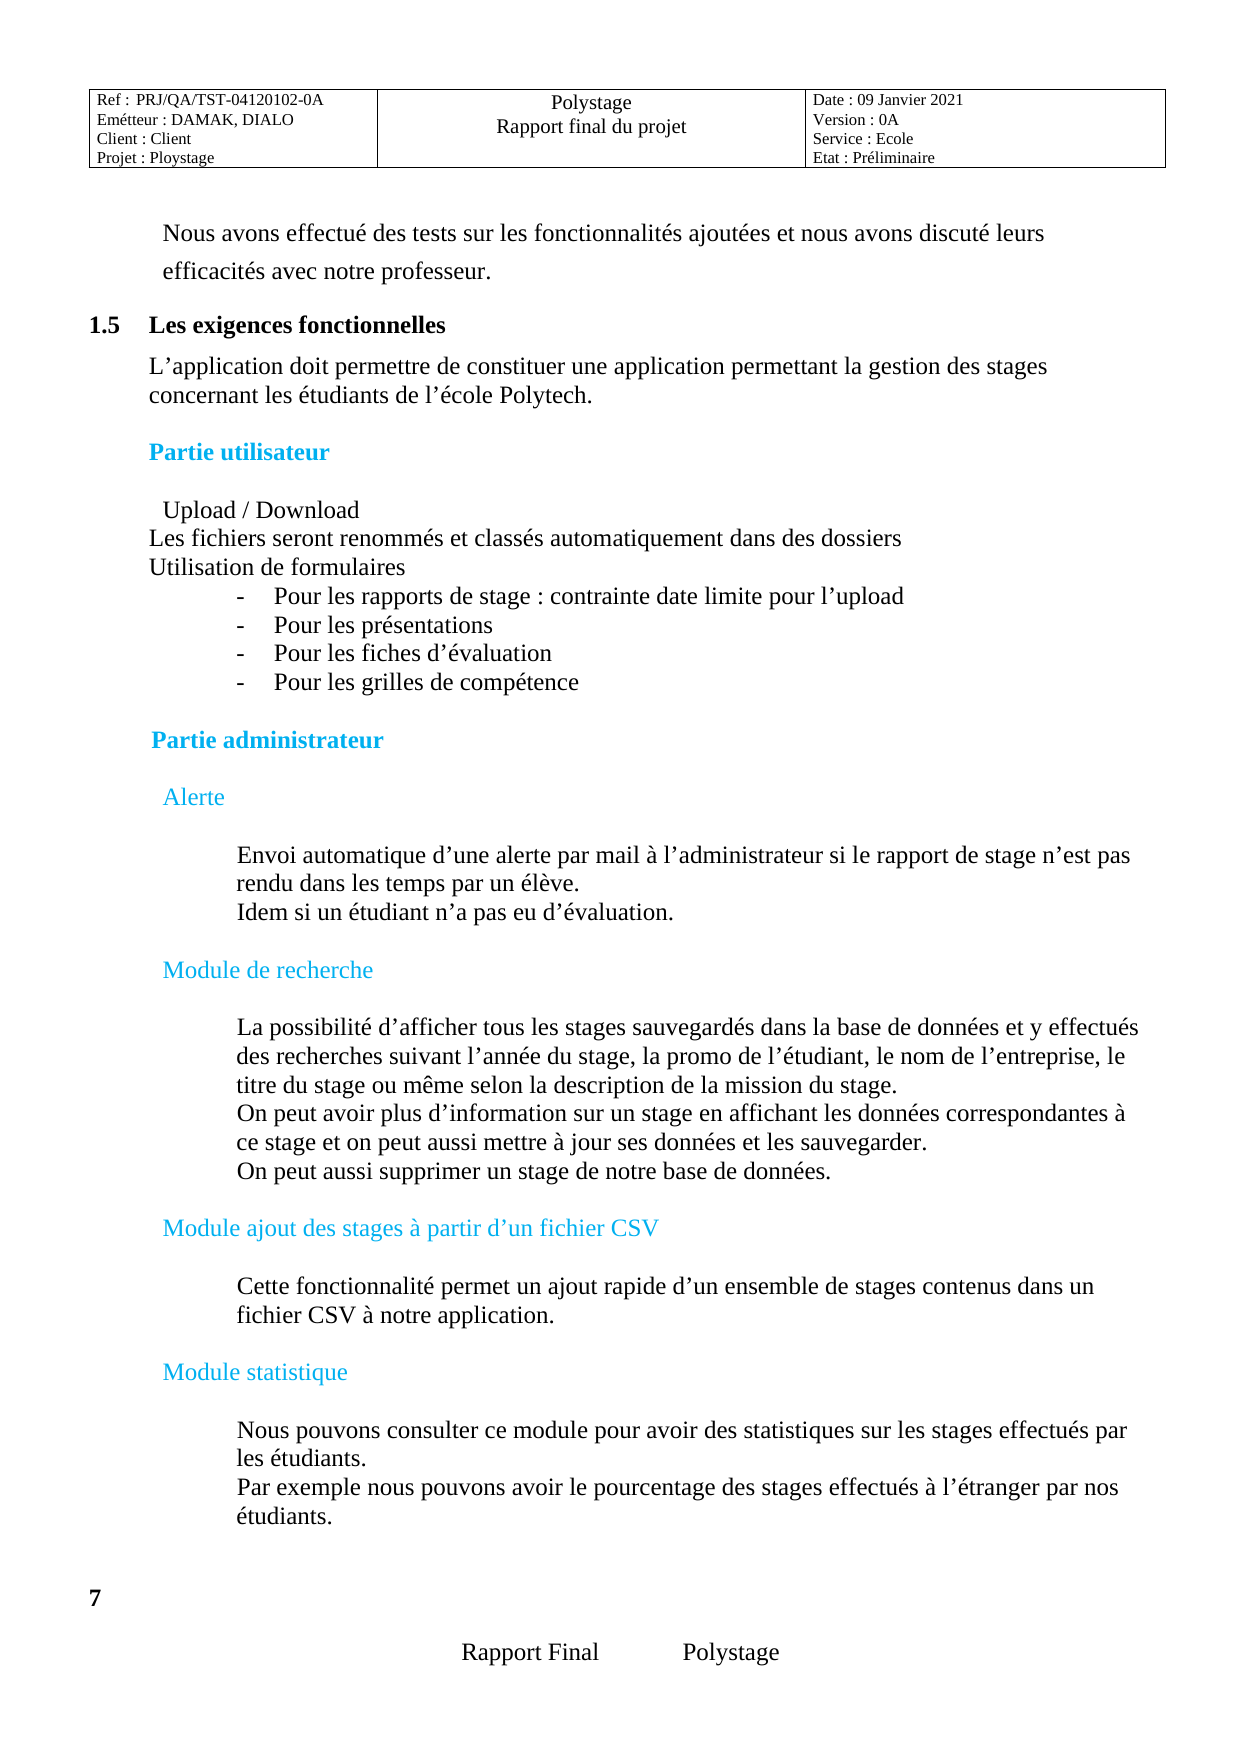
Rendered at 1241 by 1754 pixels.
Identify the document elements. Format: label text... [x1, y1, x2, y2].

text Nous pouvons consulter ce module pour avoir des statistiques sur les stages effectués par les étudiants. [236, 1415, 1152, 1472]
text Module ajout des stages à partir d’un fichier CSV [89, 1213, 1152, 1242]
list Pour les fiches d’évaluation [236, 638, 1152, 667]
subtitle Les exigences fonctionnelles [89, 310, 1152, 338]
list Pour les présentations [236, 610, 1152, 638]
text Par exemple nous pouvons avoir le pourcentage des stages effectués à l’étranger par nos étudiants. [236, 1472, 1152, 1530]
list Pour les grilles de compétence [236, 667, 1152, 696]
text Nous avons effectué des tests sur les fonctionnalités ajoutées et nous avons discuté leurs efficacités avec notre professeur. [162, 210, 1152, 285]
text Upload / Download [149, 495, 1152, 523]
text La possibilité d’afficher tous les stages sauvegardés dans la base de données et y effectués des recherches suivant l’année du stage, la promo de l’étudiant, le nom de l’entreprise, le titre du stage ou même selon la description de la mission du stage. [236, 1012, 1152, 1098]
text Envoi automatique d’une alerte par mail à l’administrateur si le rapport de stage n’est pas rendu dans les temps par un élève. [236, 840, 1152, 897]
text Alerte [89, 782, 1152, 811]
text Module statistique [89, 1357, 1152, 1386]
text L’application doit permettre de constituer une application permettant la gestion des stages concernant les étudiants de l’école Polytech. [149, 351, 1152, 408]
text Module de recherche [89, 955, 1152, 983]
text Utilisation de formulaires [149, 552, 1152, 581]
text On peut aussi supprimer un stage de notre base de données. [236, 1156, 1152, 1185]
text Cette fonctionnalité permet un ajout rapide d’un ensemble de stages contenus dans un fichier CSV à notre application. [236, 1271, 1152, 1328]
text Idem si un étudiant n’a pas eu d’évaluation. [162, 897, 1152, 926]
text Les fichiers seront renommés et classés automatiquement dans des dossiers [149, 523, 1152, 552]
text Partie utilisateur [149, 437, 1152, 466]
text Partie administrateur [89, 725, 1152, 753]
list Pour les rapports de stage : contrainte date limite pour l’upload [236, 581, 1152, 610]
text On peut avoir plus d’information sur un stage en affichant les données correspondantes à ce stage et on peut aussi mettre à jour ses données et les sauvegarder. [236, 1098, 1152, 1156]
